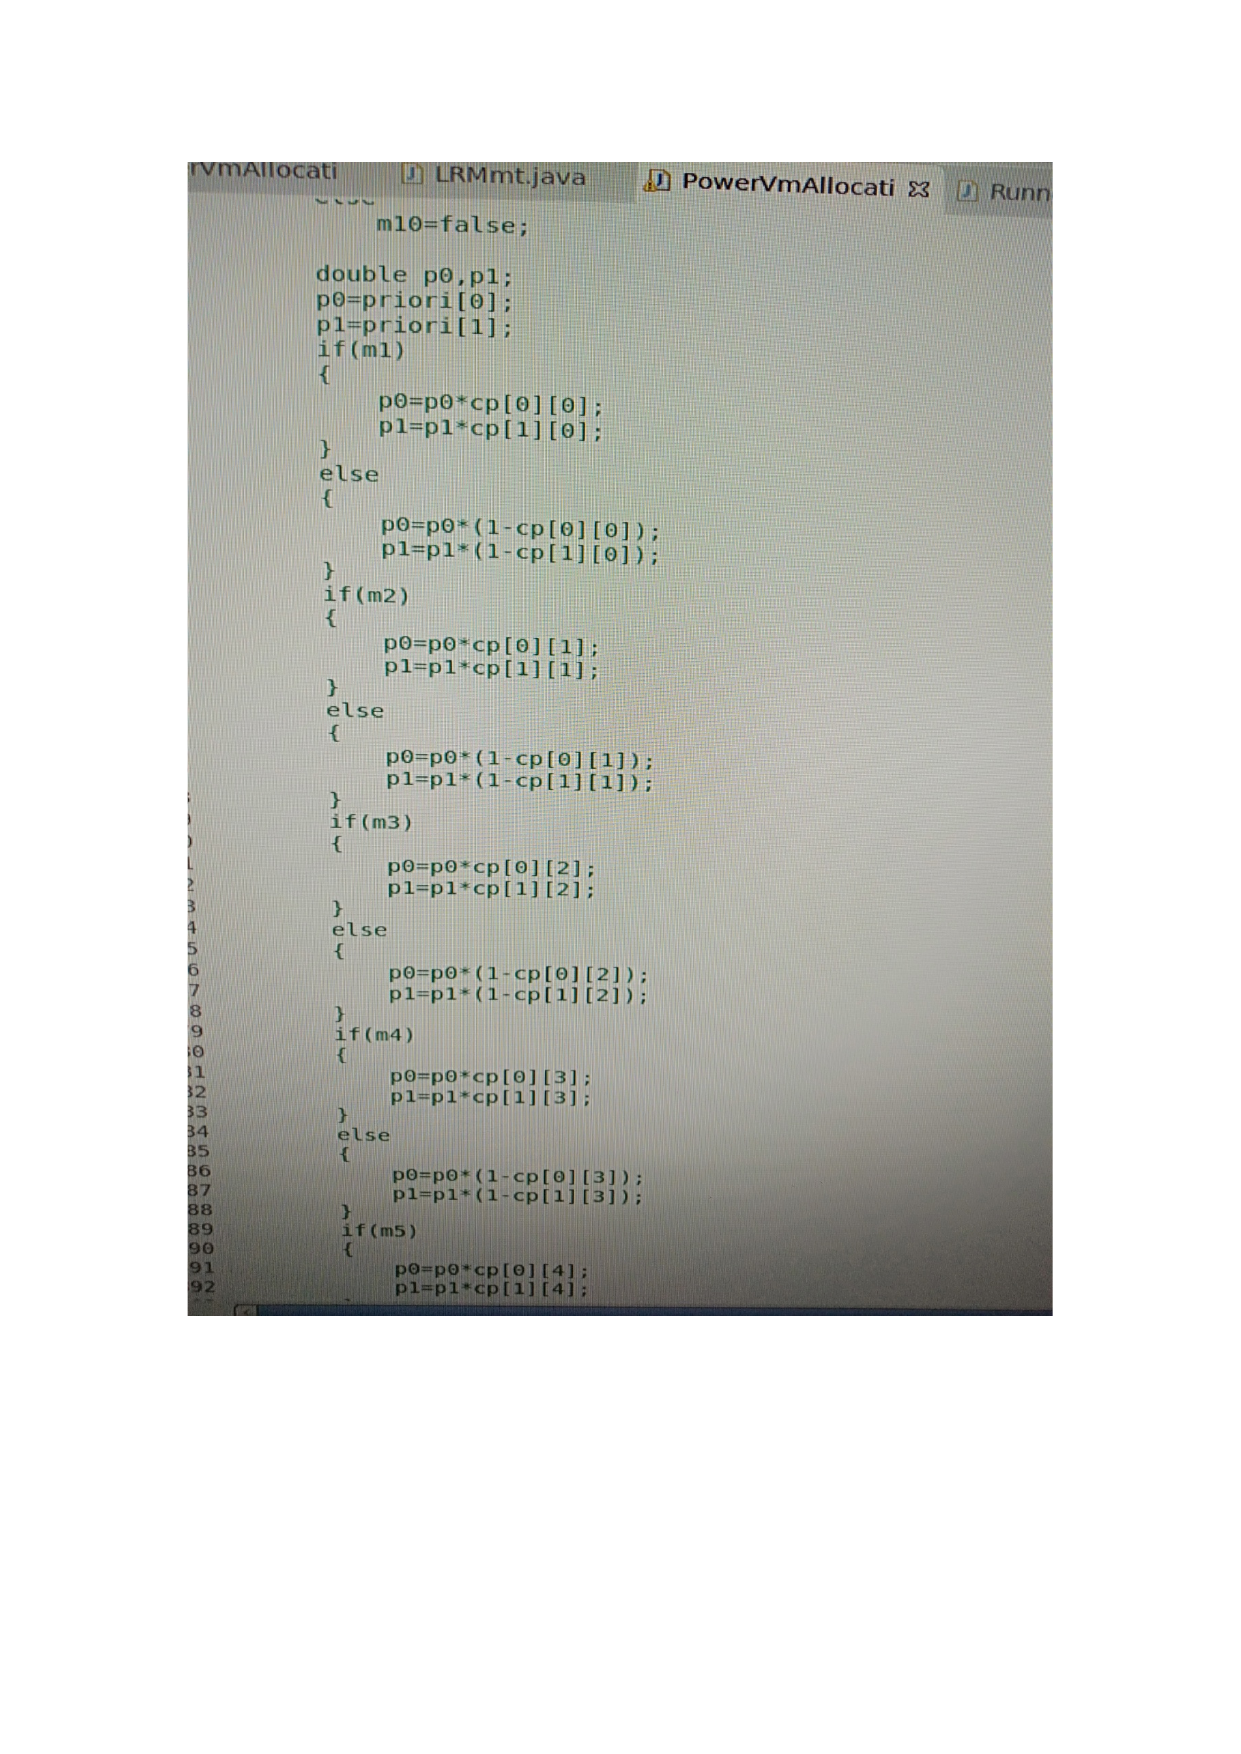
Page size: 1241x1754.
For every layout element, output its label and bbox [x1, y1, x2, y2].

picture [187, 162, 1053, 1316]
